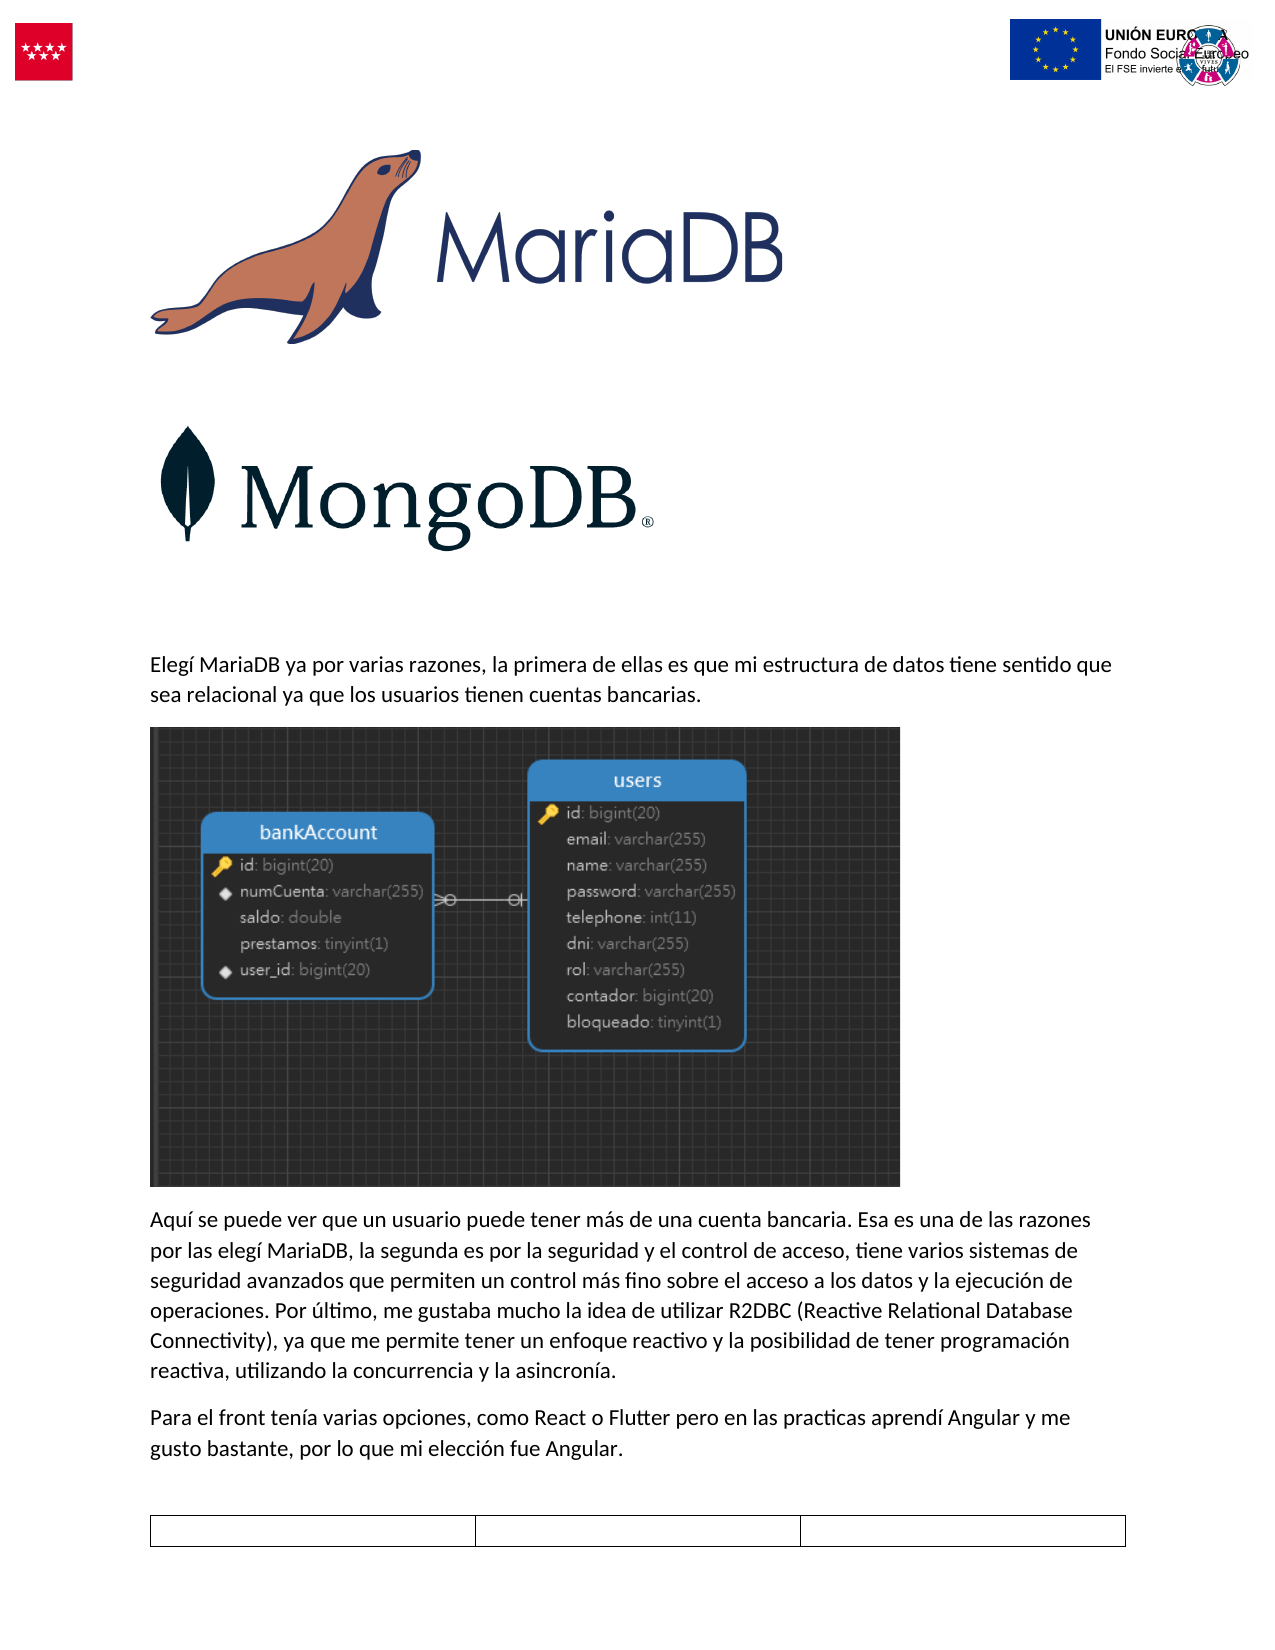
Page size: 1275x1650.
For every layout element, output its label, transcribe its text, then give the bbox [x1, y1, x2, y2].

text Para el front tenía varias opciones, como React o Flutter pero en las practicas aprendí Angular y me gusto bastante, por lo que mi elección fue Angular. [150, 1403, 1125, 1462]
picture [150, 727, 901, 1187]
text Elegí MariaDB ya por varias razones, la primera de ellas es que mi estructura de datos tiene sentido que sea relacional ya que los usuarios tienen cuentas bancarias. [150, 650, 1125, 708]
picture [8, 16, 79, 87]
text Aquí se puede ver que un usuario puede tener más de una cuenta bancaria. Esa es una de las razones por las elegí MariaDB, la segunda es por la seguridad y el control de acceso, tiene varios sistemas de seguridad avanzados que permiten un control más fino sobre el acceso a los datos y la ejecución de operaciones. Por último, me gustaba mucho la idea de utilizar R2DBC (Reactive Relational Database Connectivity), ya que me permite tener un enfoque reactivo y la posibilidad de tener programación reactiva, utilizando la concurrencia y la asincronía. [150, 1206, 1125, 1385]
picture [150, 150, 783, 344]
picture [150, 346, 664, 632]
picture [1010, 19, 1253, 88]
